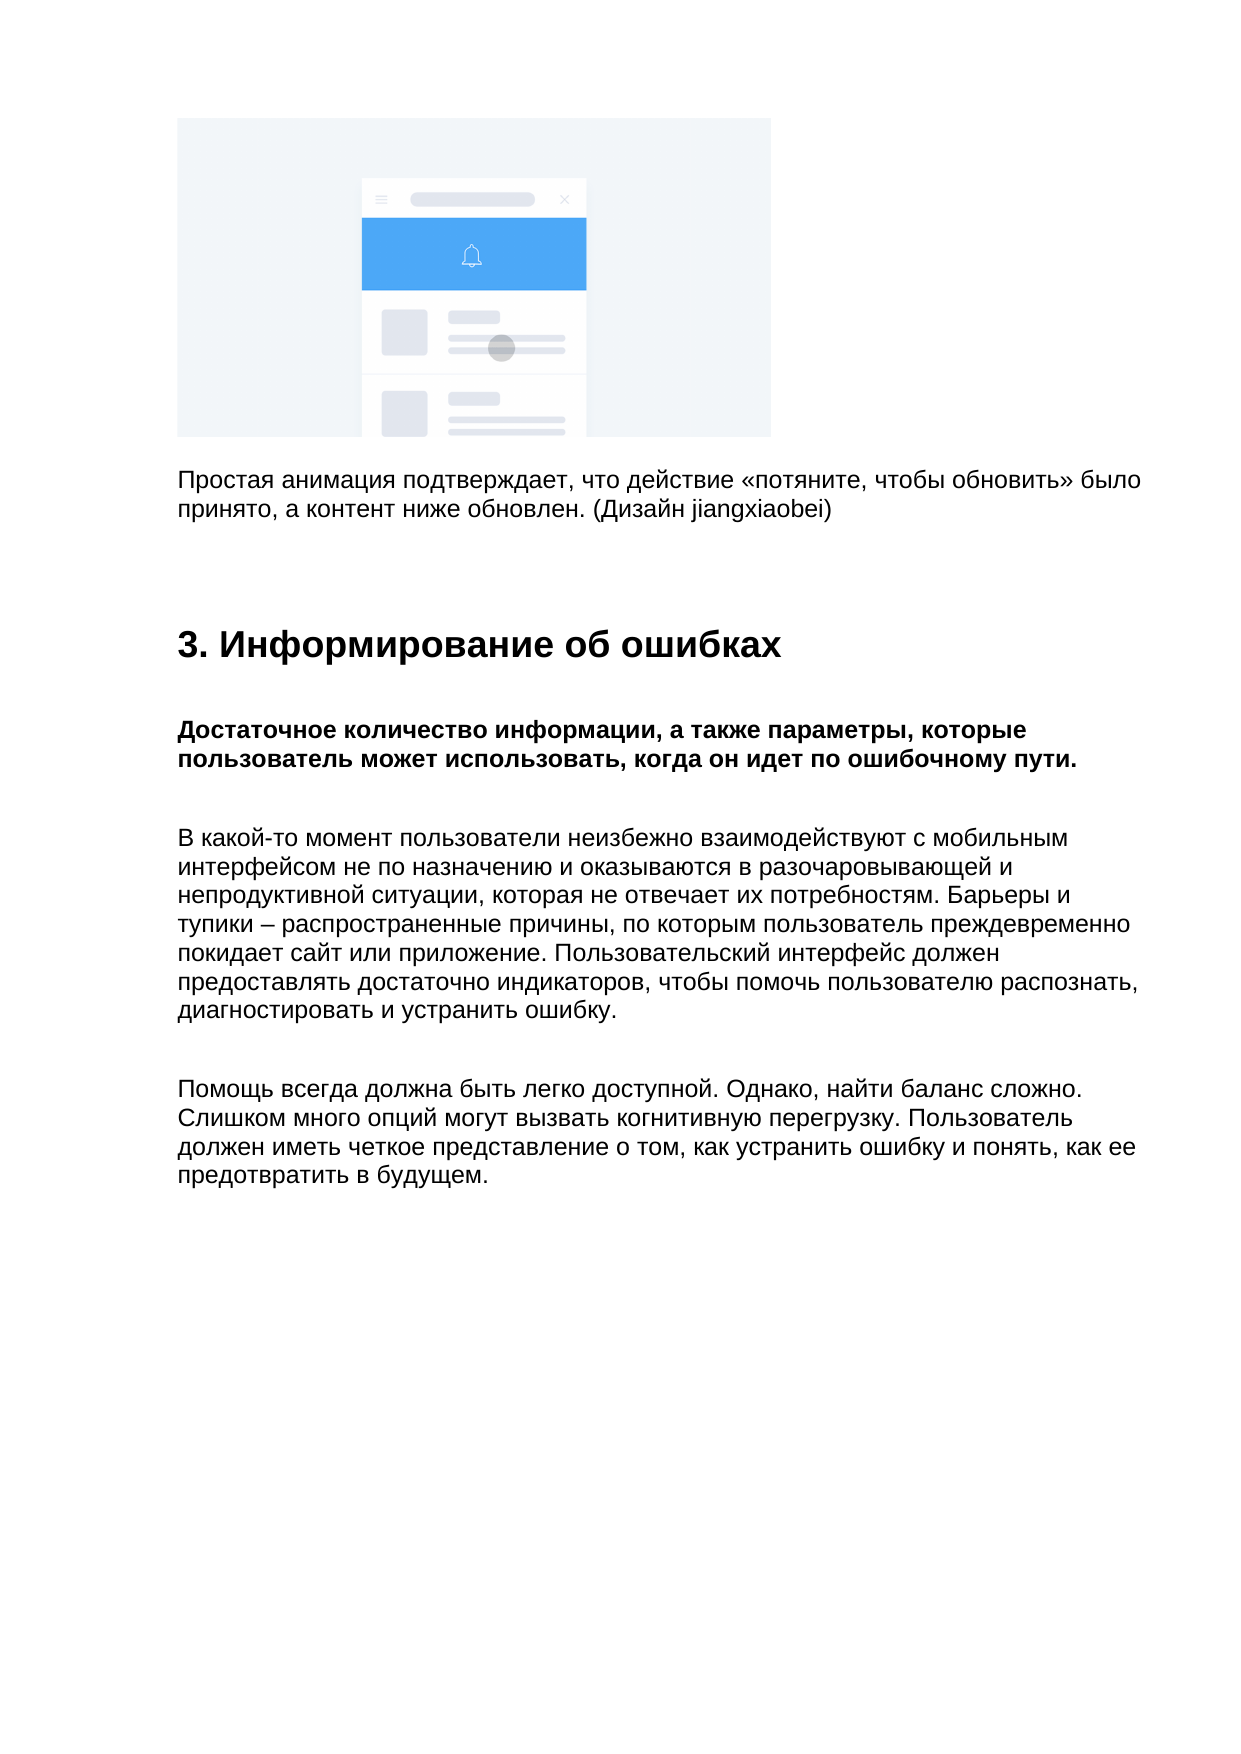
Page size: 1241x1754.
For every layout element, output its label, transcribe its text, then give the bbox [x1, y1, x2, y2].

text Достаточное количество информации, а также параметры, которые пользователь может использовать, когда он идет по ошибочному пути. [177, 716, 1152, 773]
text В какой-то момент пользователи неизбежно взаимодействуют с мобильным интерфейсом не по назначению и оказываются в разочаровывающей и непродуктивной ситуации, которая не отвечает их потребностям. Барьеры и тупики – распространенные причины, по которым пользователь преждевременно покидает сайт или приложение. Пользовательский интерфейс должен предоставлять достаточно индикаторов, чтобы помочь пользователю распознать, диагностировать и устранить ошибку. [177, 823, 1152, 1024]
text Помощь всегда должна быть легко доступной. Однако, найти баланс сложно. Слишком много опций могут вызвать когнитивную перегрузку. Пользователь должен иметь четкое представление о том, как устранить ошибку и понять, как ее предотвратить в будущем. [177, 1074, 1152, 1189]
text 3. Информирование об ошибках [177, 622, 1152, 666]
text Простая анимация подтверждает, что действие «потяните, чтобы обновить» было принято, а контент ниже обновлен. (Дизайн jiangxiaobei) [177, 465, 1152, 522]
picture [177, 118, 771, 437]
